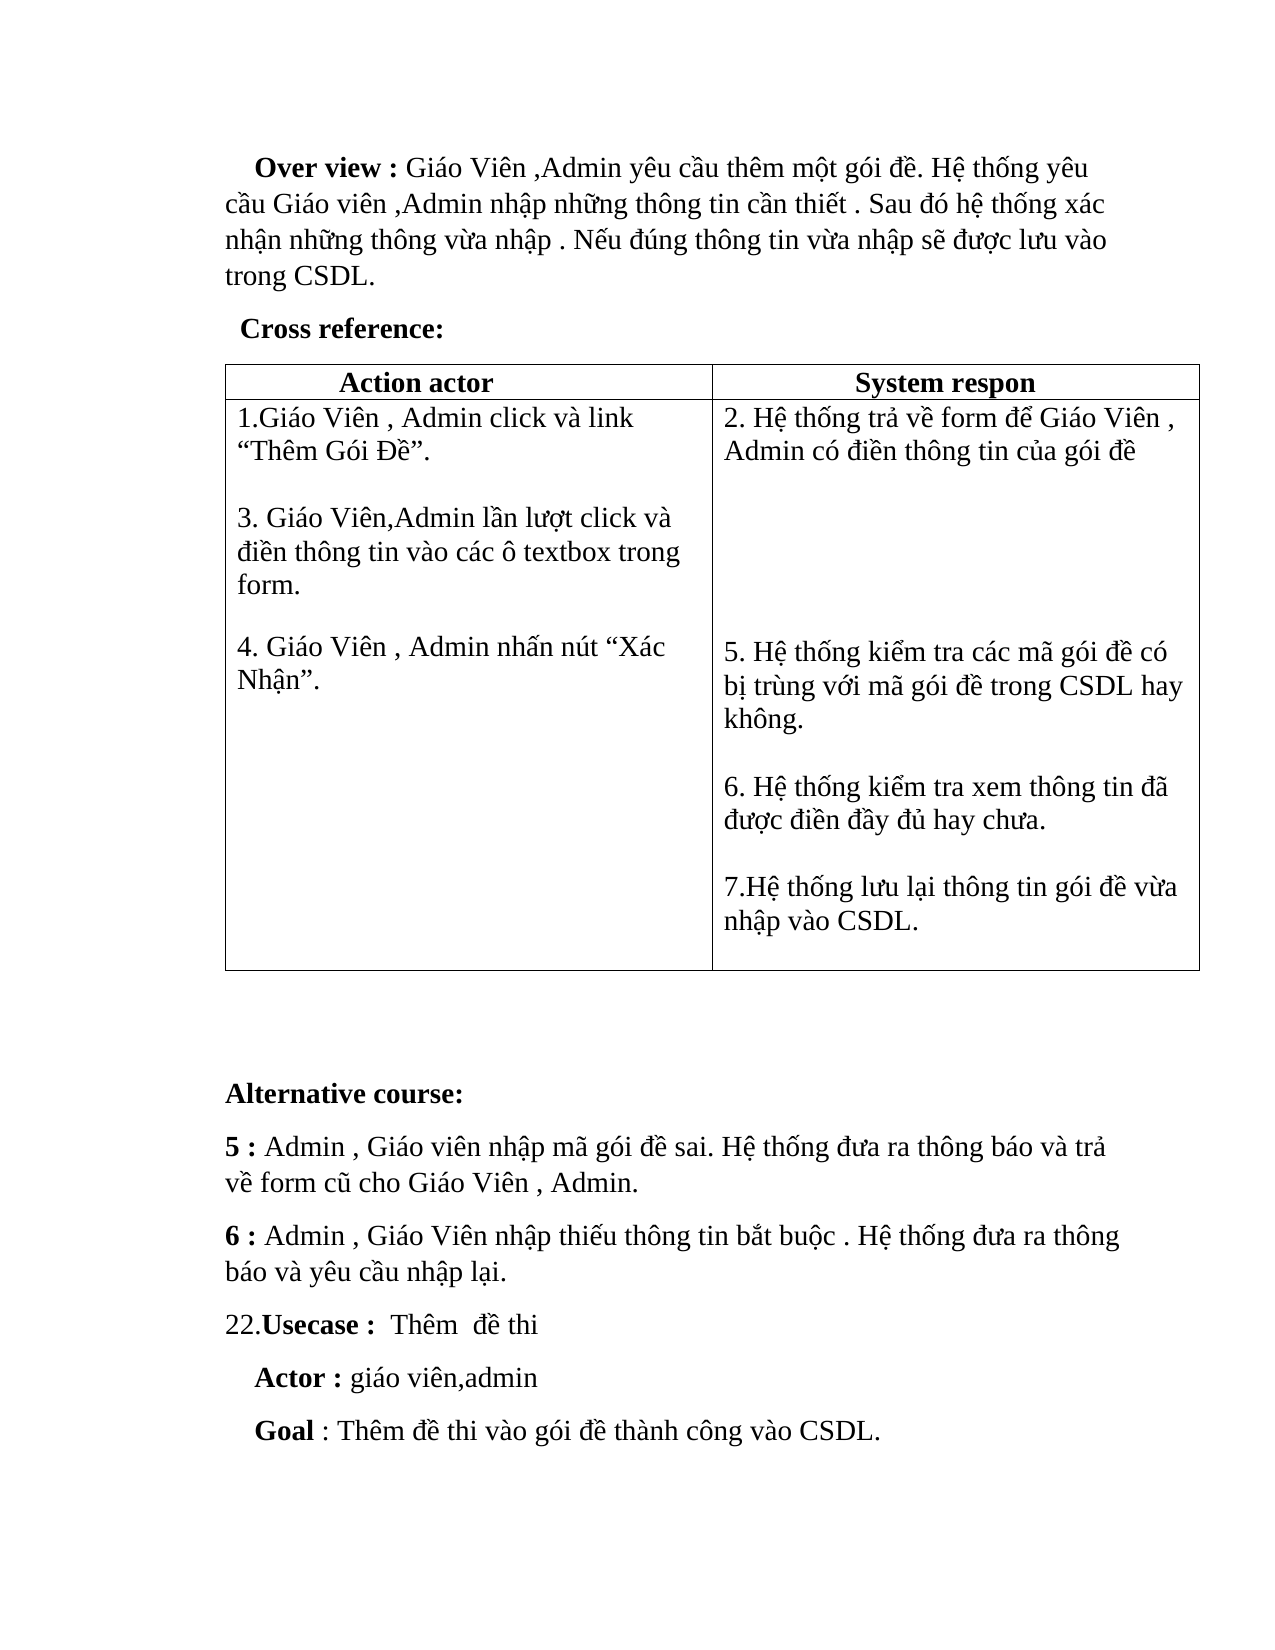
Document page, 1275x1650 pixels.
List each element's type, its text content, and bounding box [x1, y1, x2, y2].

table_cell 1.Giáo Viên , Admin click và link “Thêm Gói Đề”. 3. Giáo Viên,Admin lần lượt click và điền thông tin vào các ô textbox trong form. 4. Giáo Viên , Admin nhấn nút “Xác Nhận”. [226, 400, 712, 970]
text 22.Usecase : Thêm đề thi [225, 1307, 1125, 1341]
table_cell 2. Hệ thống trả về form để Giáo Viên , Admin có điền thông tin của gói đề 5. Hệ thống kiểm tra các mã gói đề có bị trùng với mã gói đề trong CSDL hay không. 6. Hệ thống kiểm tra xem thông tin đã được điền đầy đủ hay chưa. 7.Hệ thống lưu lại thông tin gói đề vừa nhập vào CSDL. [713, 400, 1199, 970]
text 5 : Admin , Giáo viên nhập mã gói đề sai. Hệ thống đưa ra thông báo và trả về form cũ cho Giáo Viên , Admin. [225, 1129, 1125, 1199]
text Alternative course: [225, 1077, 1125, 1110]
text Over view : Giáo Viên ,Admin yêu cầu thêm một gói đề. Hệ thống yêu cầu Giáo viên ,Admin nhập những thông tin cần thiết . Sau đó hệ thống xác nhận những thông vừa nhập . Nếu đúng thông tin vừa nhập sẽ được lưu vào trong CSDL. [225, 150, 1125, 292]
table_header System respon [713, 365, 1199, 399]
text 6 : Admin , Giáo Viên nhập thiếu thông tin bắt buộc . Hệ thống đưa ra thông báo và yêu cầu nhập lại. [225, 1218, 1125, 1288]
text Goal : Thêm đề thi vào gói đề thành công vào CSDL. [225, 1413, 1125, 1446]
text Actor : giáo viên,admin [225, 1360, 1125, 1394]
text Cross reference: [225, 311, 1125, 345]
table_header Action actor [226, 365, 712, 399]
